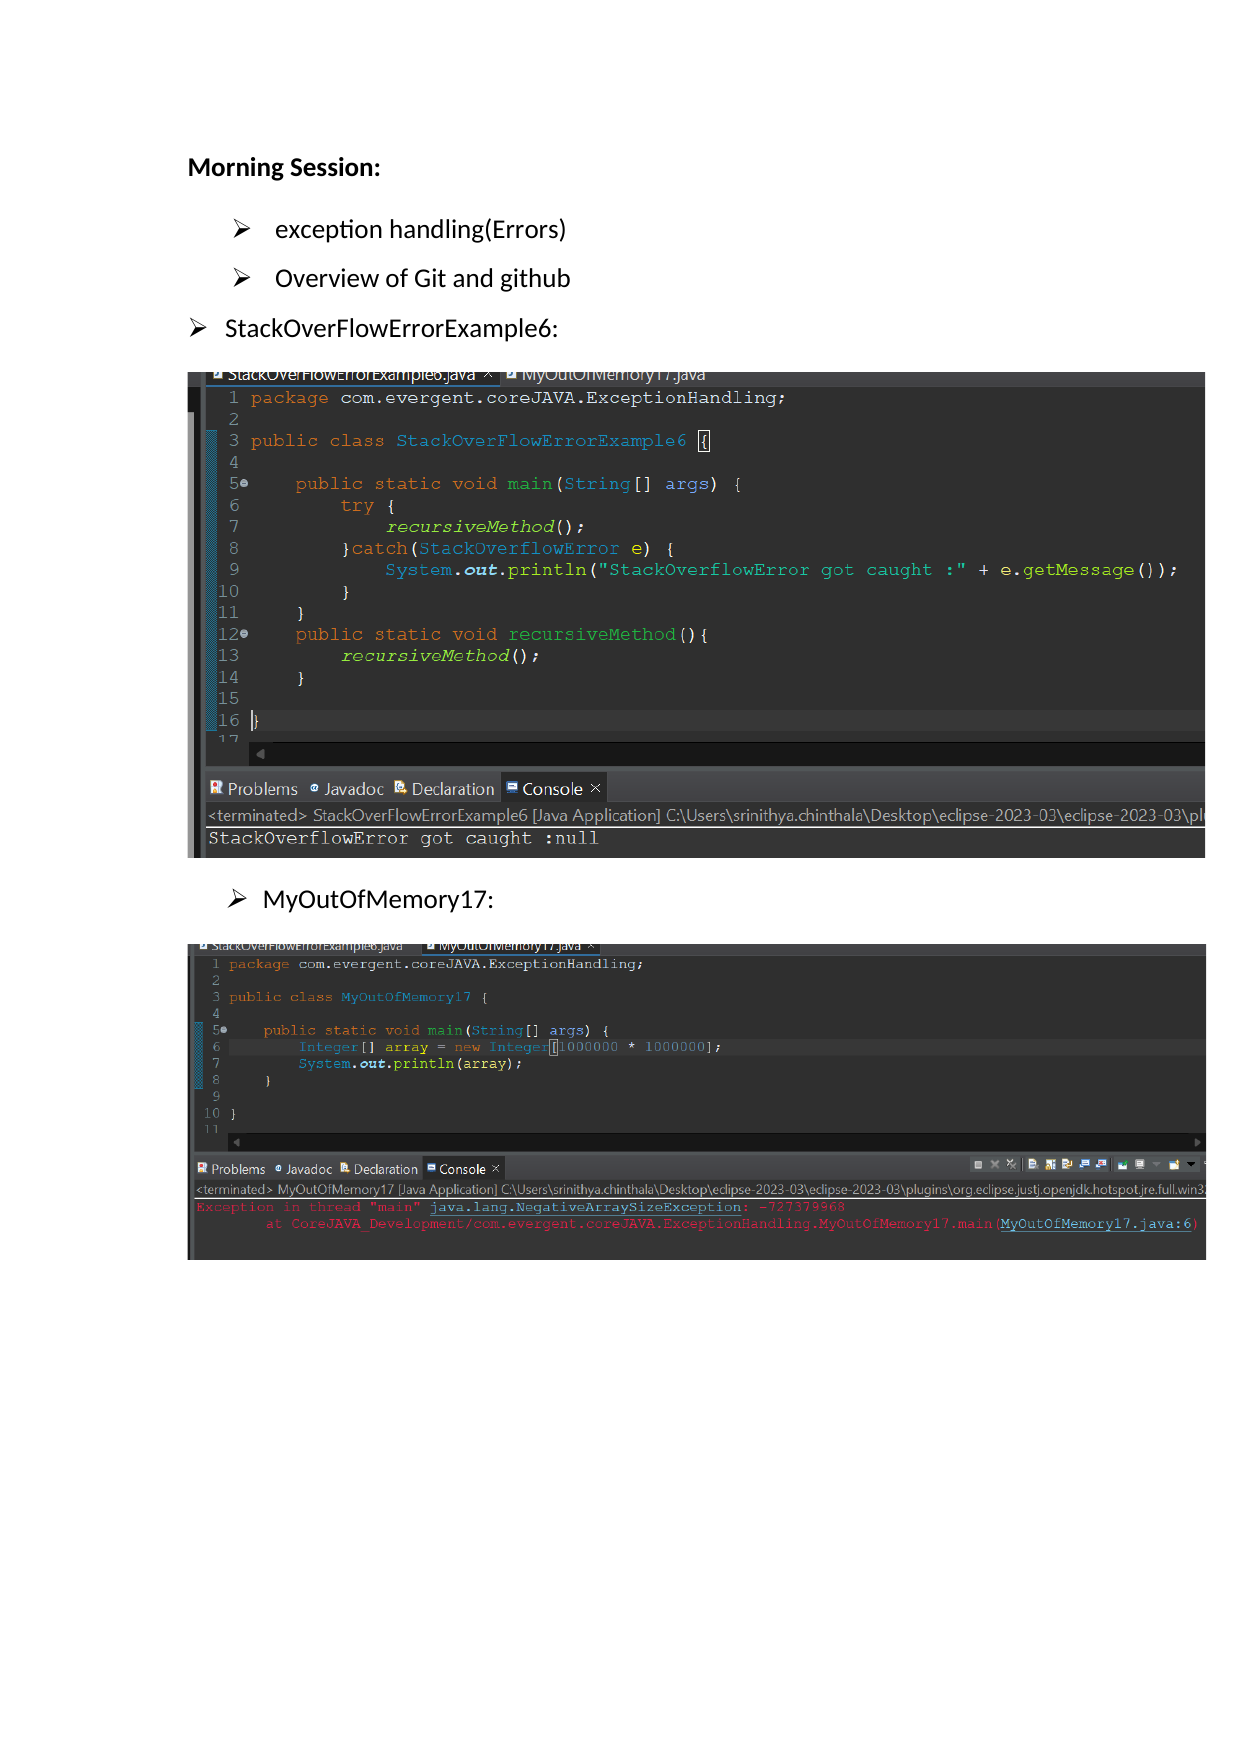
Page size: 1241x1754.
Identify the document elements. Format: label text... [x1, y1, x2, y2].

picture [187, 372, 1206, 858]
picture [187, 944, 1207, 1260]
list Morning Session: [187, 150, 1053, 183]
list Overview of Git and github [231, 261, 1053, 294]
list exception handling(Errors) [231, 212, 1053, 245]
list StackOverFlowErrorExample6: [187, 311, 1053, 344]
list MyOutOfMemory17: [225, 882, 1053, 915]
